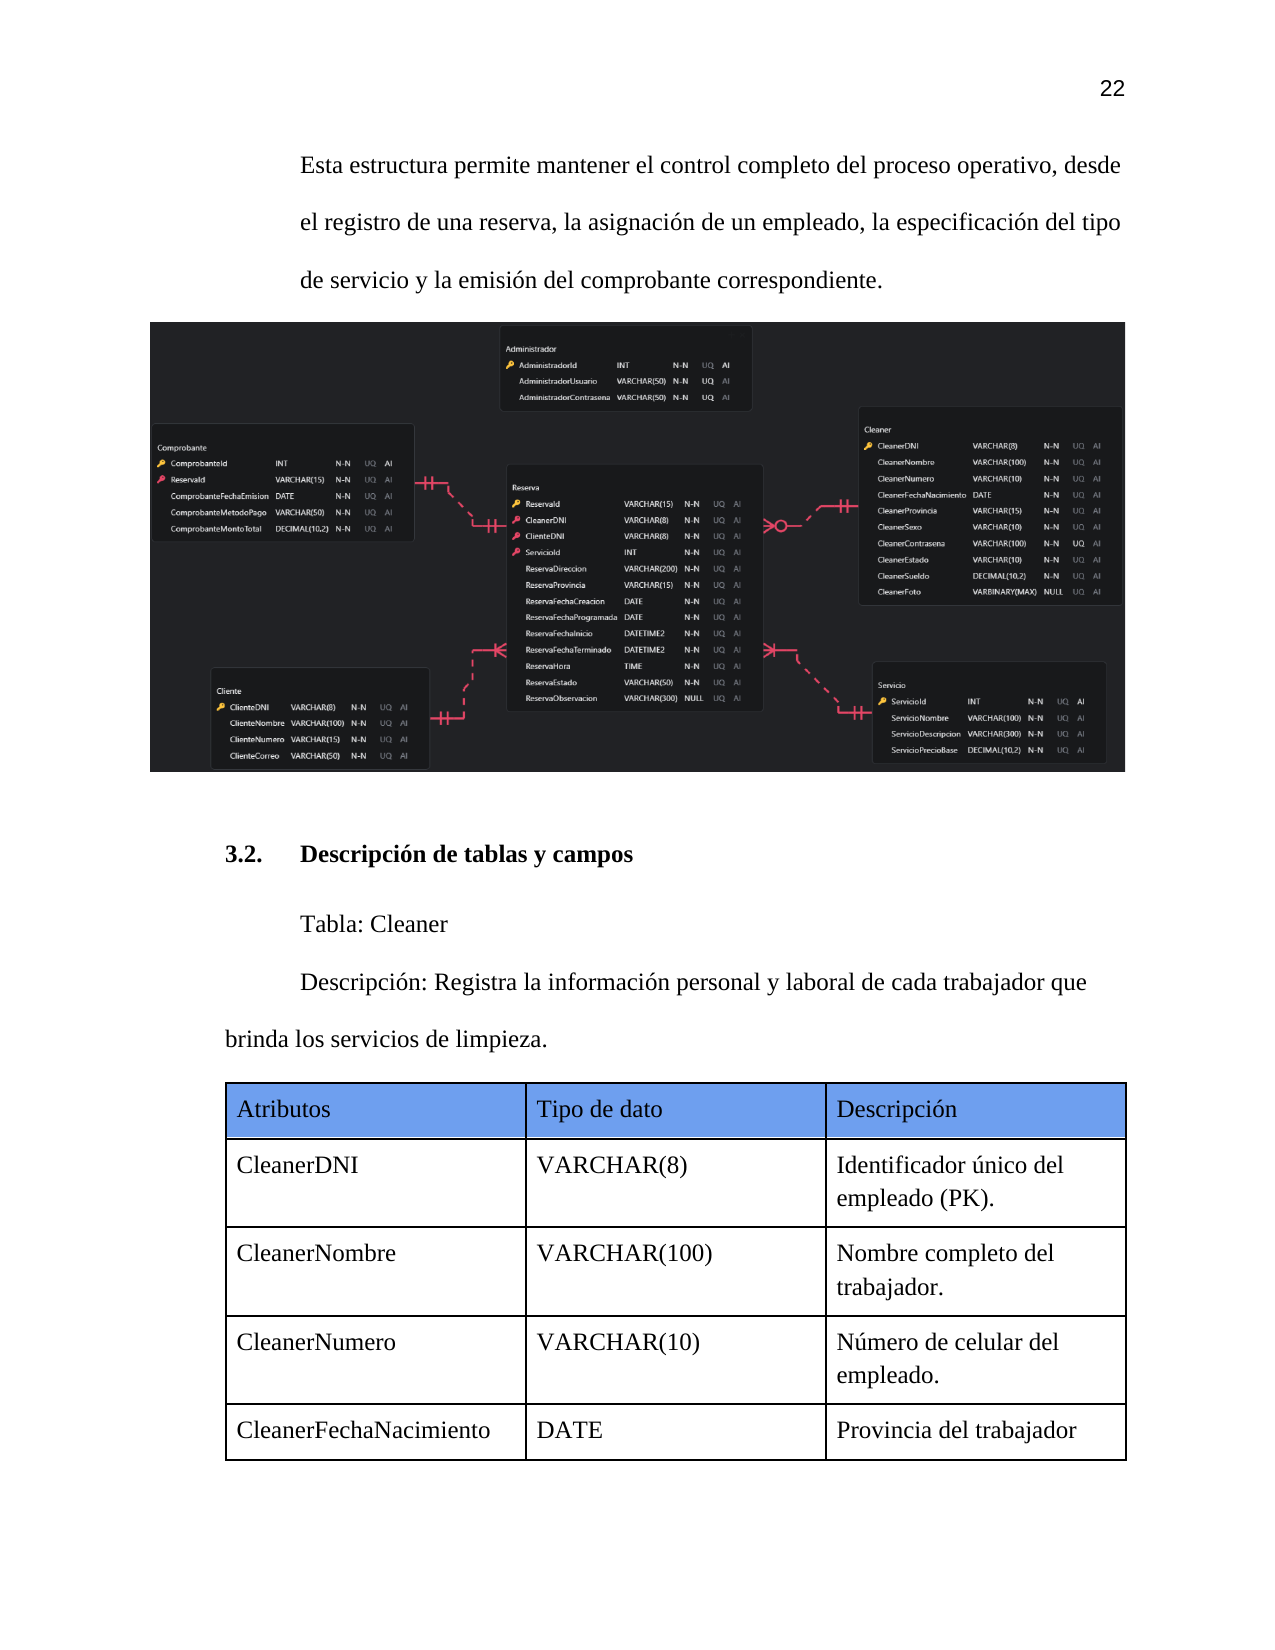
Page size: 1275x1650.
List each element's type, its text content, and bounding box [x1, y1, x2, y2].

table_cell VARCHAR(10) [527, 1317, 825, 1403]
text Esta estructura permite mantener el control completo del proceso operativo, desde el registro de una reserva, la asignación de un empleado, la especificación del tipo de servicio y la emisión del comprobante correspondiente. [300, 150, 1125, 294]
table_cell CleanerFechaNacimiento [227, 1405, 525, 1459]
table_cell DATE [527, 1405, 825, 1459]
table_cell VARCHAR(100) [527, 1228, 825, 1314]
table_cell Número de celular del empleado. [827, 1317, 1125, 1403]
text Tabla: Cleaner [225, 909, 1125, 938]
table_cell CleanerNumero [227, 1317, 525, 1403]
text Descripción: Registra la información personal y laboral de cada trabajador que brinda los servicios de limpieza. [225, 967, 1125, 1053]
table_cell CleanerDNI [227, 1140, 525, 1226]
table_header Tipo de dato [527, 1084, 825, 1137]
table_cell VARCHAR(8) [527, 1140, 825, 1226]
table_cell CleanerNombre [227, 1228, 525, 1314]
table_cell Nombre completo del trabajador. [827, 1228, 1125, 1314]
picture [150, 322, 1125, 772]
subtitle Descripción de tablas y campos [262, 839, 1125, 868]
table_header Atributos [227, 1084, 525, 1137]
table_header Descripción [827, 1084, 1125, 1137]
table_cell Provincia del trabajador [827, 1405, 1125, 1459]
table_cell Identificador único del empleado (PK). [827, 1140, 1125, 1226]
